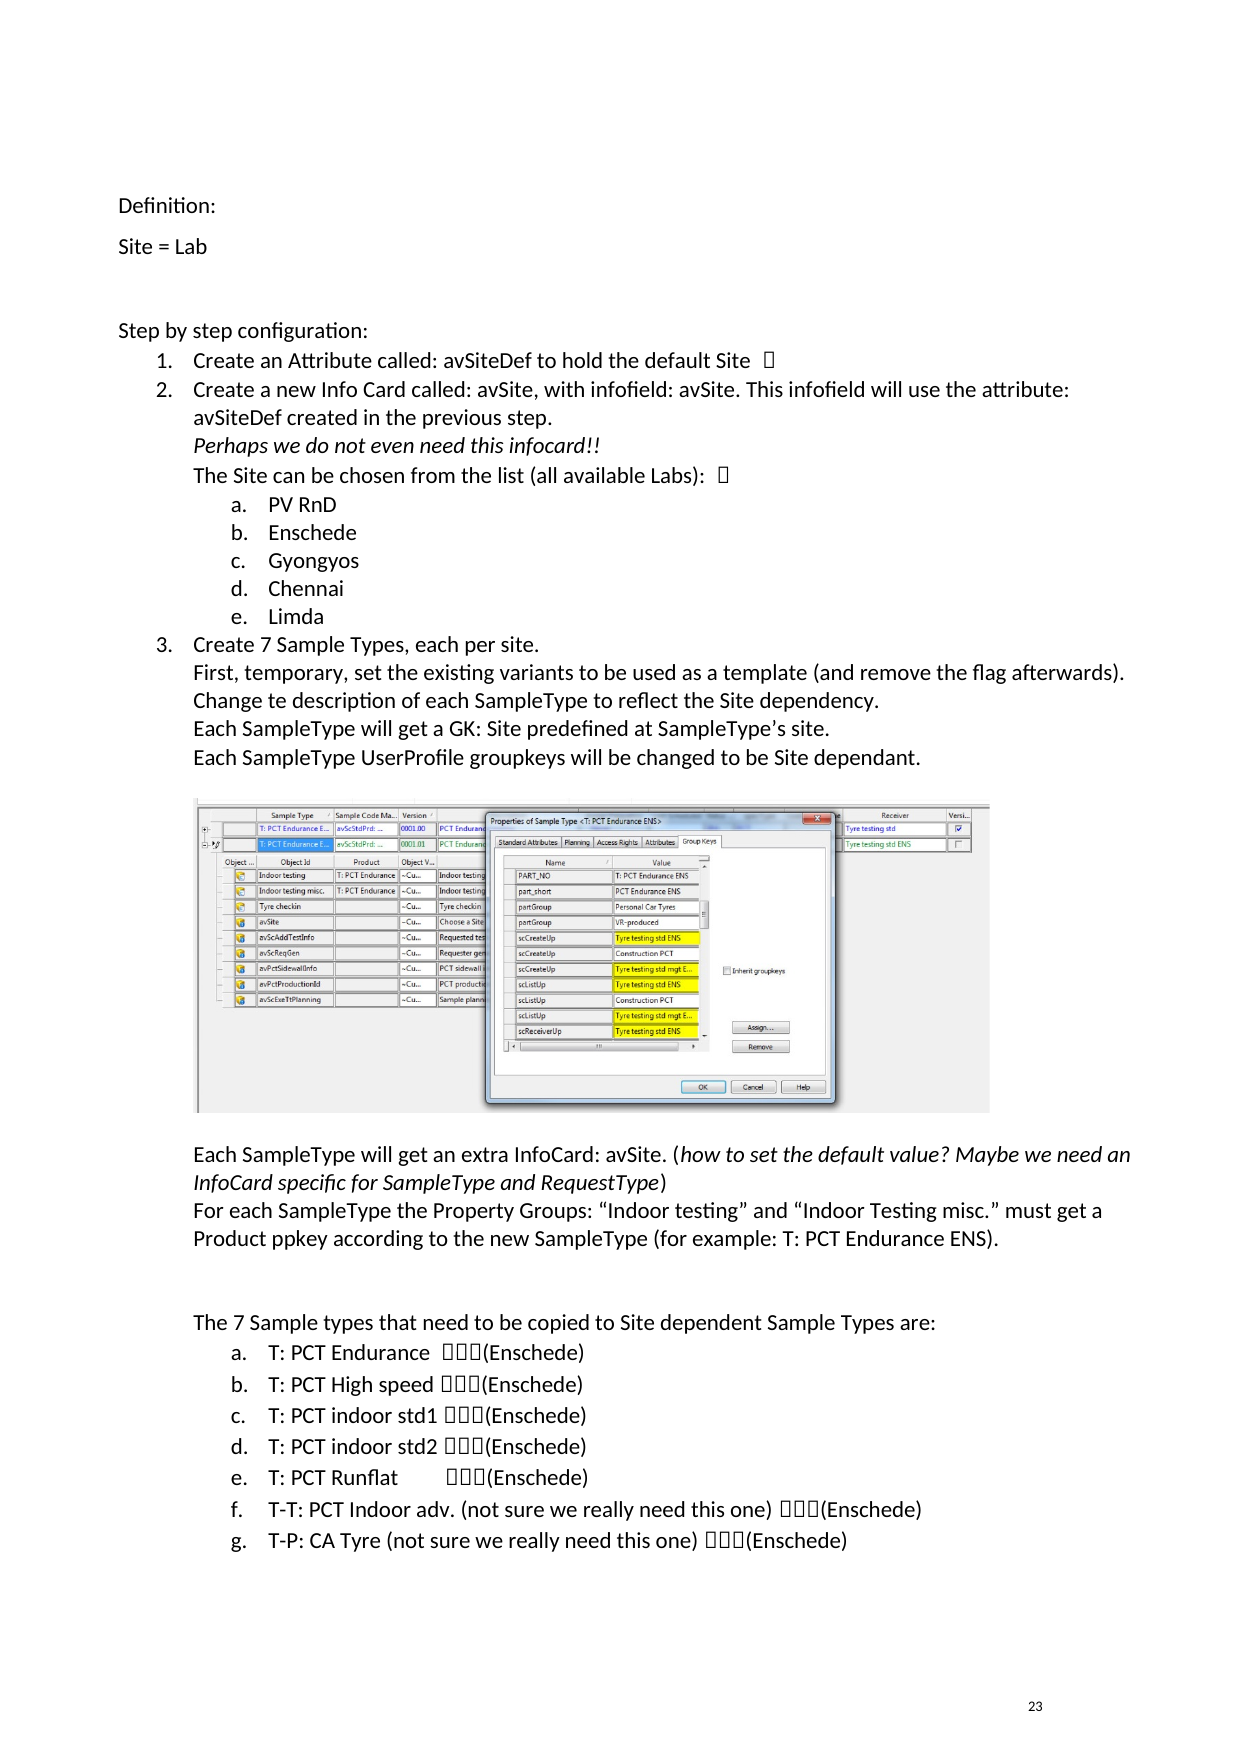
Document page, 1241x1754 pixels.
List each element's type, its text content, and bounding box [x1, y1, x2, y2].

list T: PCT High speed (Enschede) [231, 1368, 1137, 1399]
list T-P: CA Tyre (not sure we really need this one) (Enschede) [231, 1524, 1137, 1555]
picture [193, 798, 990, 1113]
list Limda [231, 602, 1137, 631]
list PV RnD [231, 490, 1137, 518]
list T: PCT indoor std1 (Enschede) [231, 1399, 1137, 1430]
list T-T: PCT Indoor adv. (not sure we really need this one) (Enschede) [231, 1493, 1137, 1524]
list Gyongyos [231, 546, 1137, 574]
text Definition: [118, 177, 1137, 219]
list T: PCT indoor std2 (Enschede) [231, 1430, 1137, 1461]
list Create an Attribute called: avSiteDef to hold the default Site  [156, 344, 1137, 375]
list Enschede [231, 518, 1137, 546]
text Site = Lab [118, 219, 1137, 261]
text Step by step configuration: [118, 302, 1137, 344]
list T: PCT Endurance (Enschede) [231, 1336, 1137, 1368]
list Chennai [231, 574, 1137, 602]
list T: PCT Runflat (Enschede) [231, 1461, 1137, 1493]
list Create a new Info Card called: avSite, with infofield: avSite. This infofield will use the attribute: avSiteDef created in the previous step. Perhaps we do not even need this infocard!! The Site can be chosen from the list (all available Labs):  [156, 375, 1137, 490]
